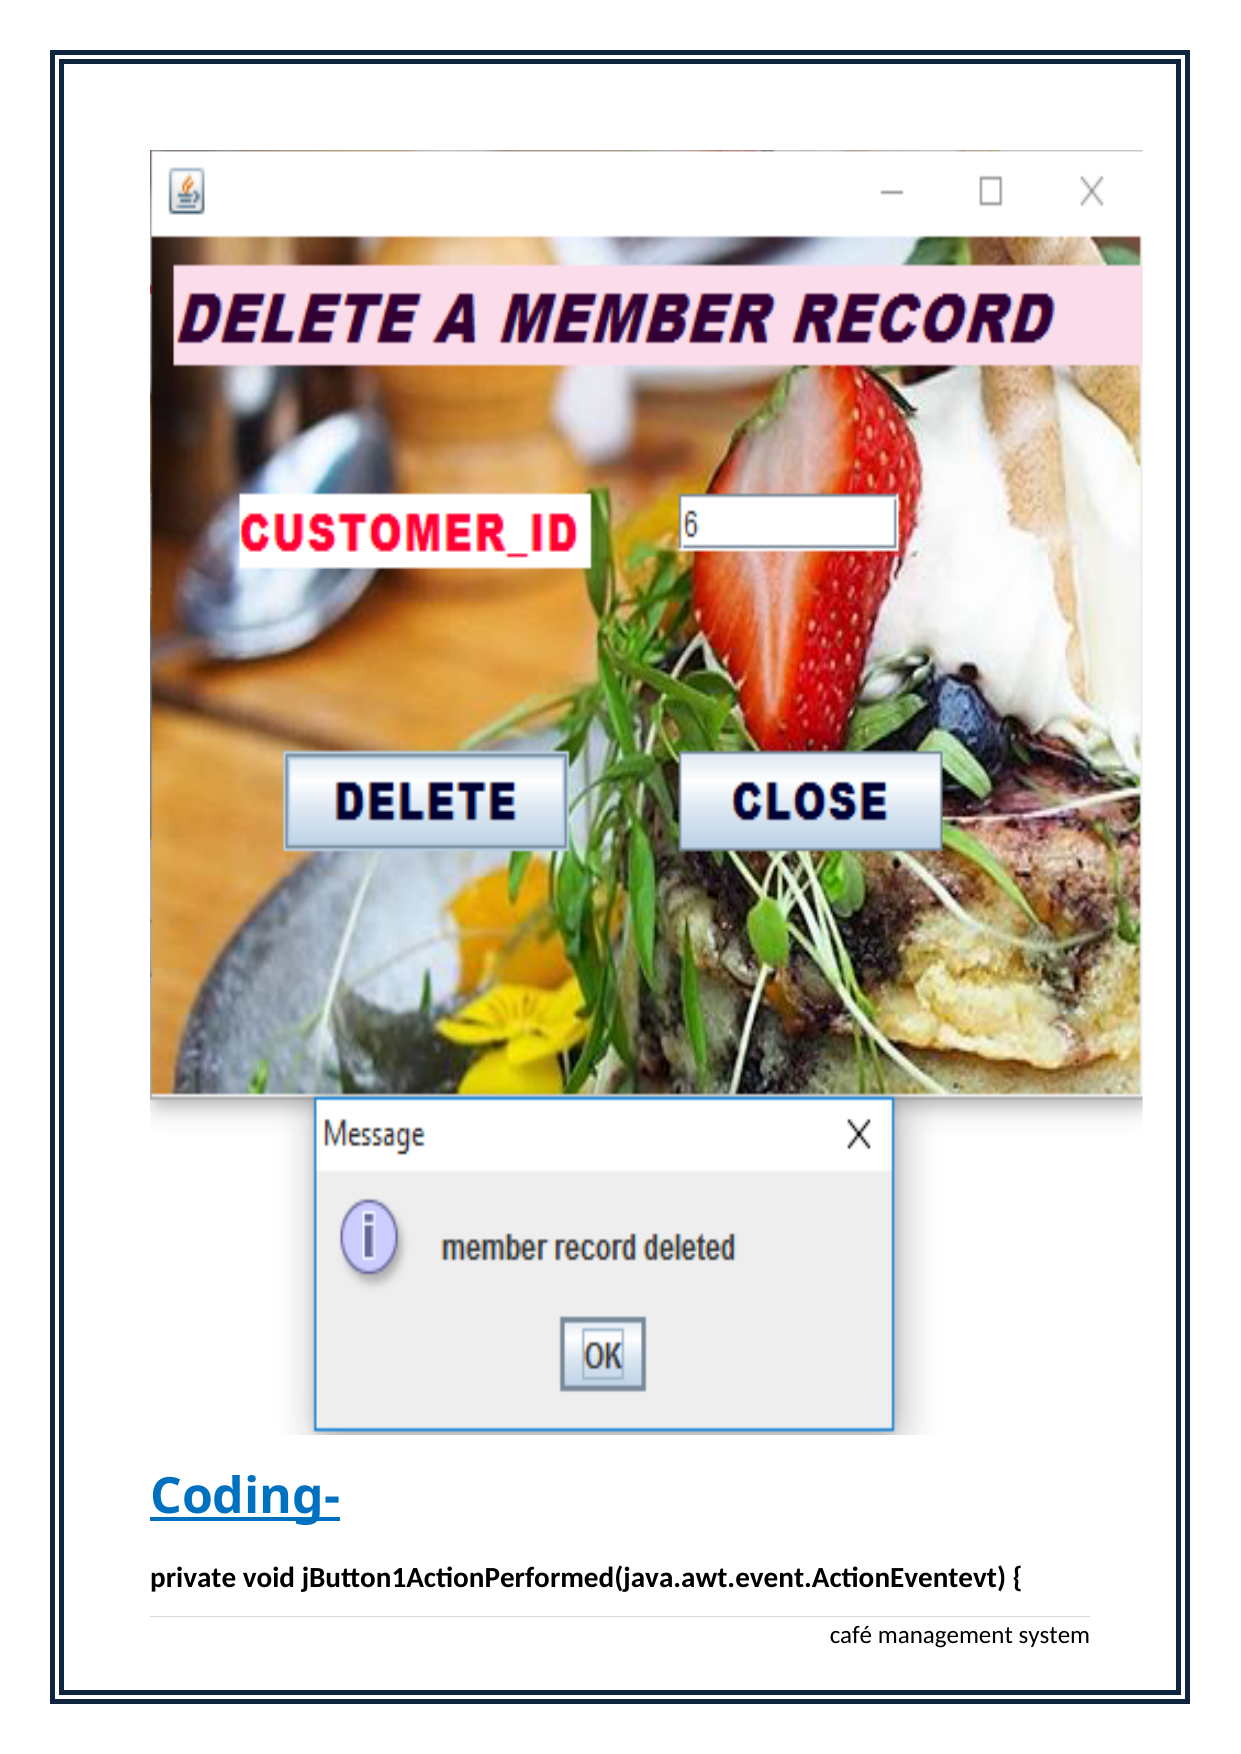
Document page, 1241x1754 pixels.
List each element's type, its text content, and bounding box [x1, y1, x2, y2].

text private void jButton1ActionPerformed(java.awt.event.ActionEventevt) { [150, 1559, 1090, 1595]
picture [150, 150, 1143, 1435]
text Coding- [150, 1460, 1090, 1528]
